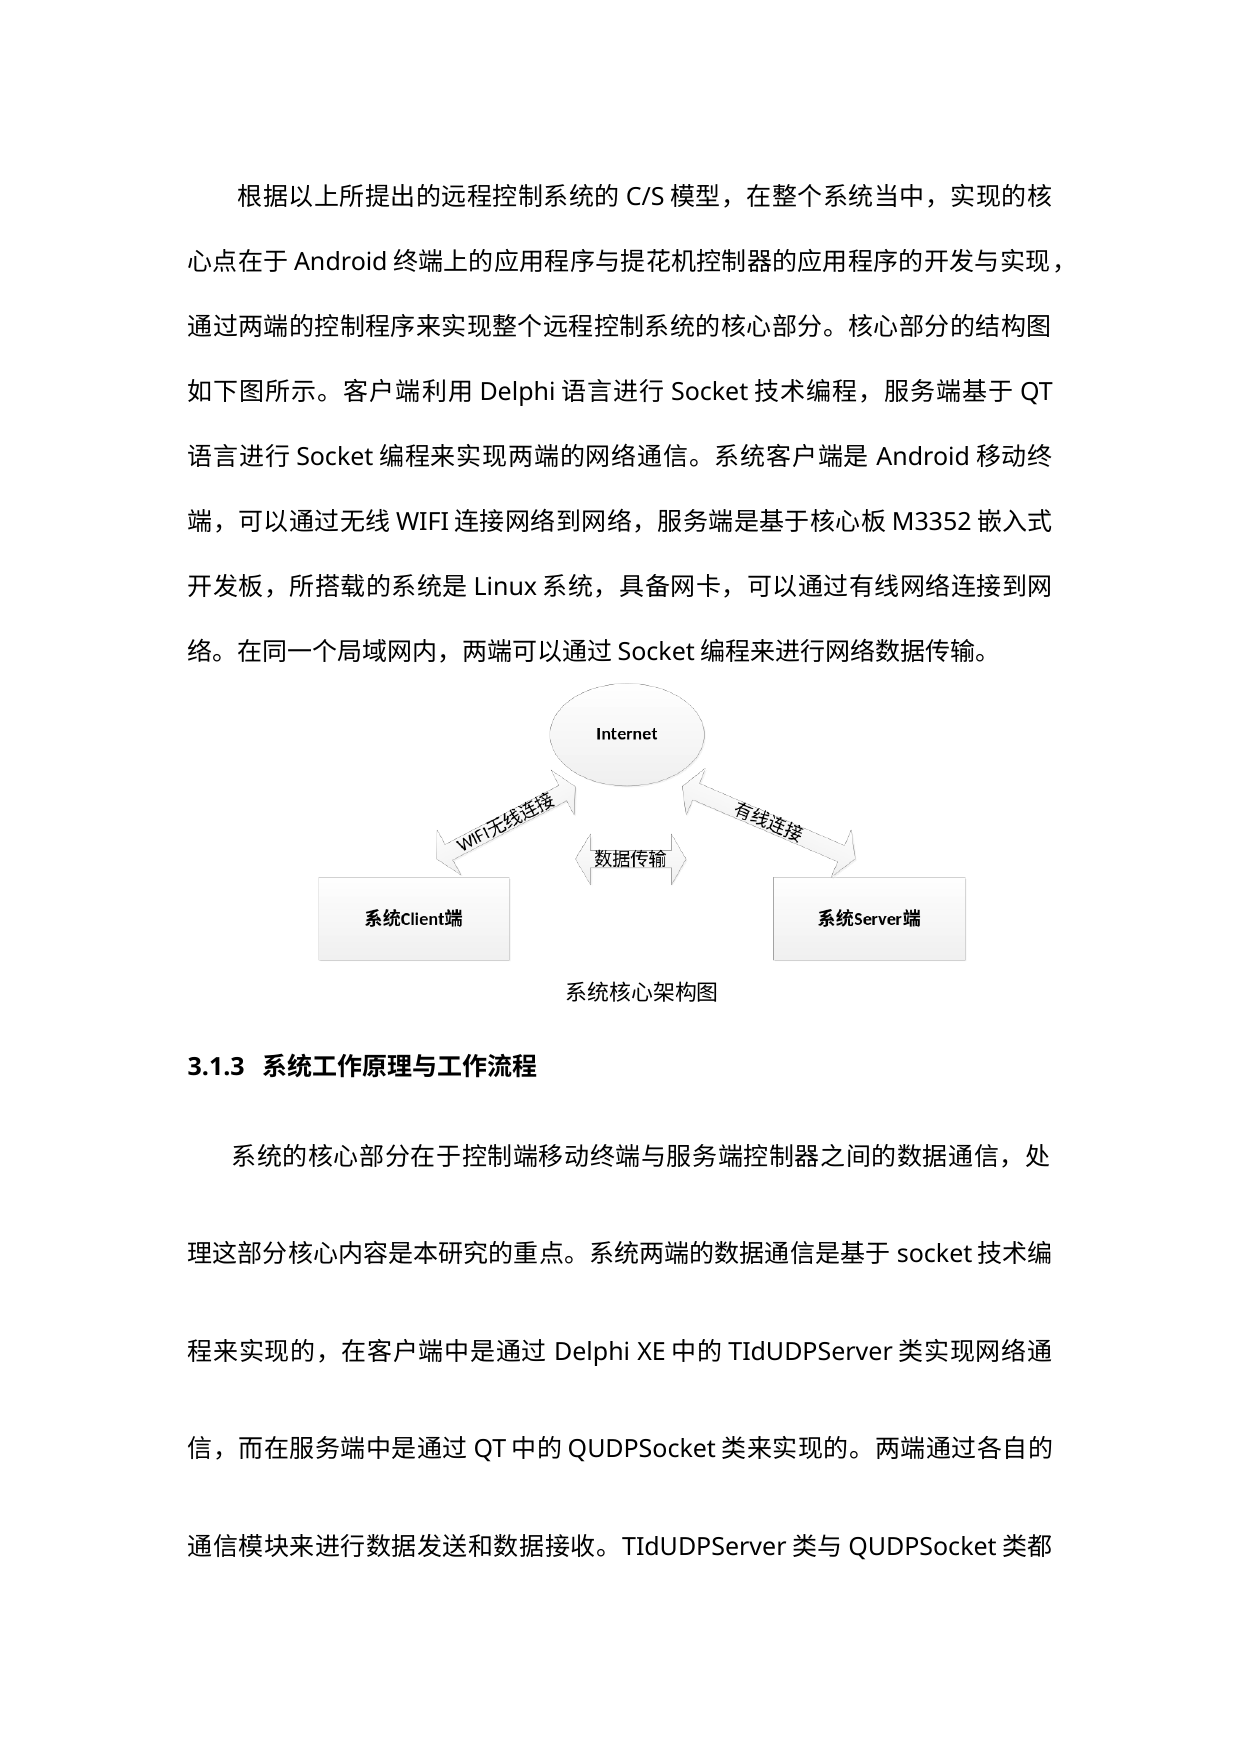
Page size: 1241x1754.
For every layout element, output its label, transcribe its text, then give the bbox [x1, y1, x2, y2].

text 根据以上所提出的远程控制系统的C/S模型，在整个系统当中，实现的核心点在于Android终端上的应用程序与提花机控制器的应用程序的开发与实现，通过两端的控制程序来实现整个远程控制系统的核心部分。核心部分的结构图如下图所示。客户端利用Delphi语言进行Socket技术编程，服务端基于QT语言进行Socket编程来实现两端的网络通信。系统客户端是Android移动终端，可以通过无线WIFI连接网络到网络，服务端是基于核心板M3352嵌入式开发板，所搭载的系统是Linux系统，具备网卡，可以通过有线网络连接到网络。在同一个局域网内，两端可以通过Socket编程来进行网络数据传输。 [187, 162, 1053, 682]
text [187, 1122, 1053, 1577]
list 系统工作原理与工作流程 [187, 1032, 1053, 1097]
list 系统核心架构图 [231, 974, 1053, 1007]
